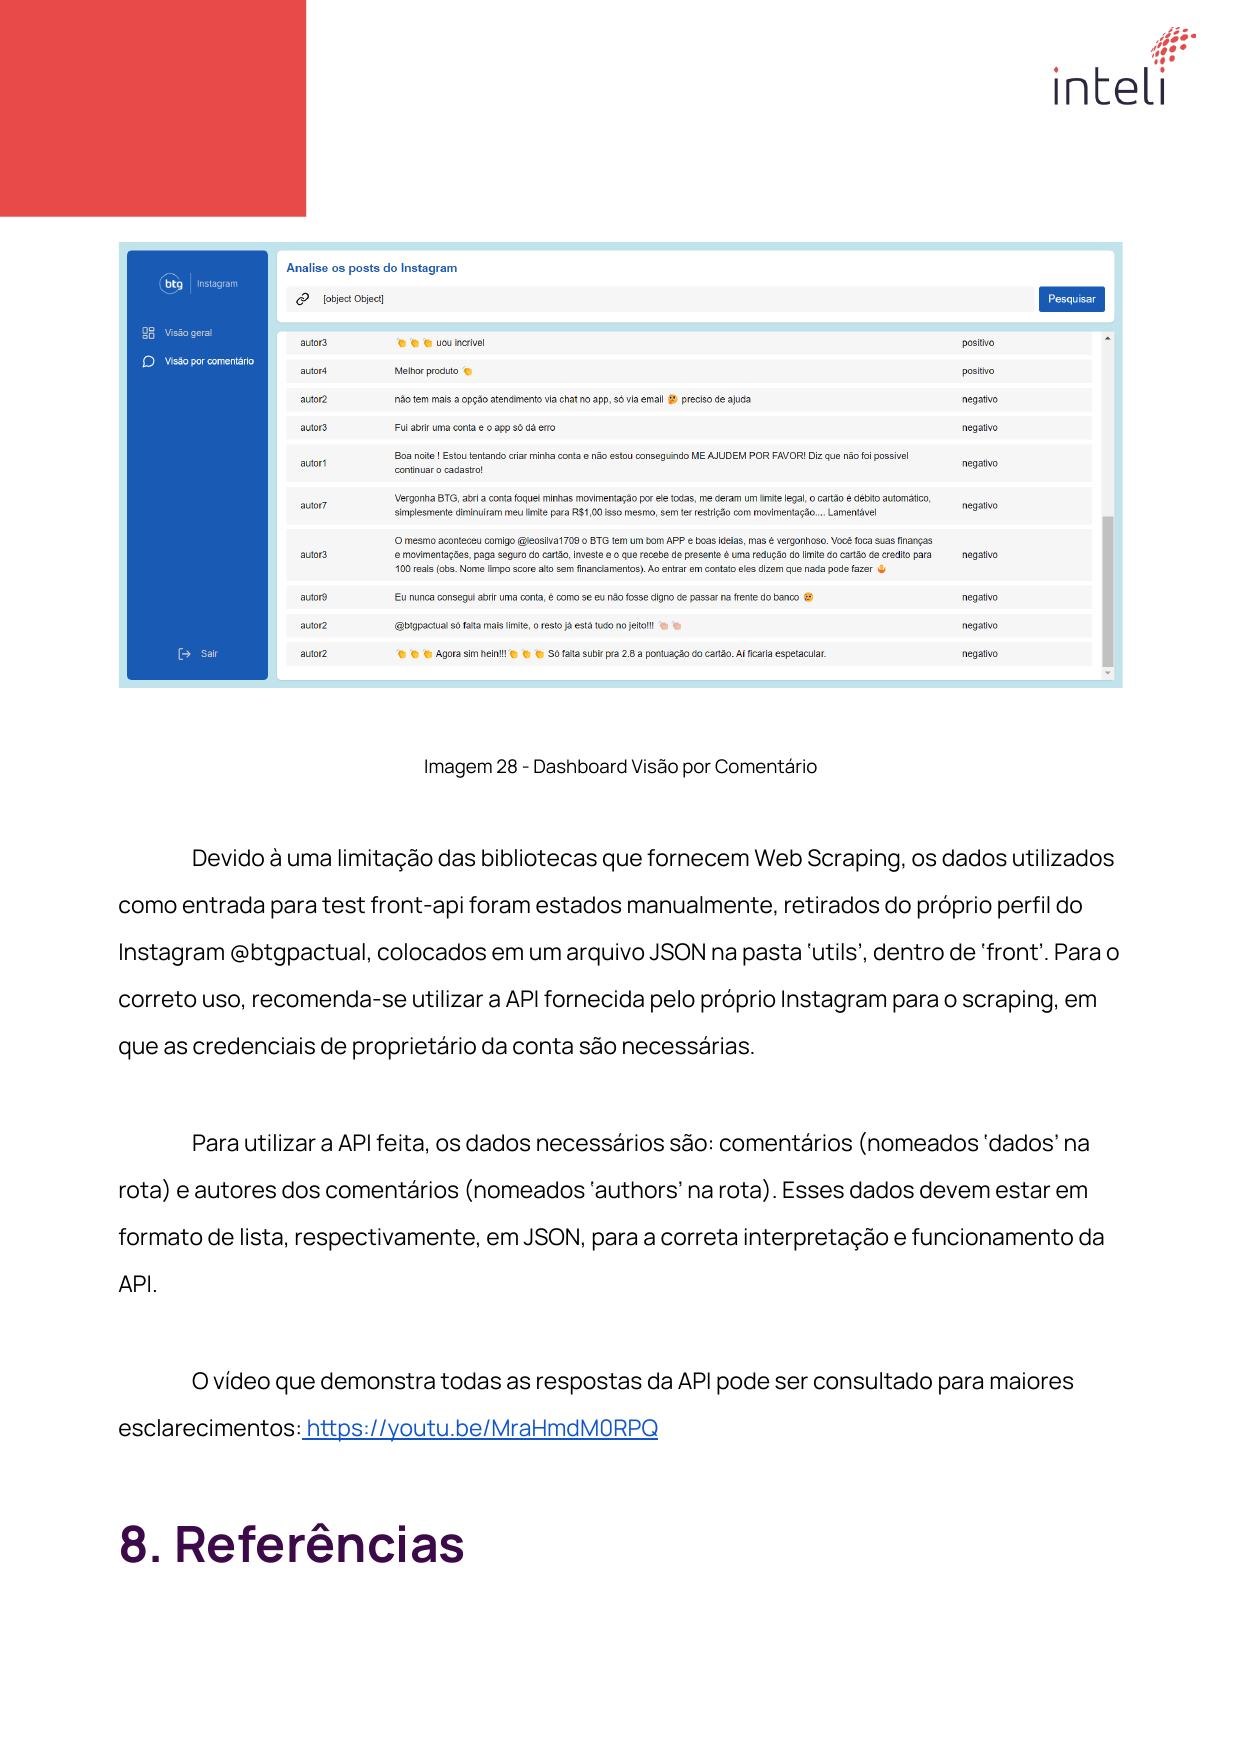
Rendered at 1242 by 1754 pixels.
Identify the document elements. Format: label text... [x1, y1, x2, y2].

text Para utilizar a API feita, os dados necessários são: comentários (nomeados ‘dados’ na rota) e autores dos comentários (nomeados ‘authors’ na rota). Esses dados devem estar em formato de lista, respectivamente, em JSON, para a correta interpretação e funcionamento da API. [118, 1127, 1123, 1299]
text Devido à uma limitação das bibliotecas que fornecem Web Scraping, os dados utilizados como entrada para test front-api foram estados manualmente, retirados do próprio perfil do Instagram @btgpactual, colocados em um arquivo JSON na pasta ‘utils’, dentro de ‘front’. Para o correto uso, recomenda-se utilizar a API fornecida pelo próprio Instagram para o scraping, em que as credenciais de proprietário da conta são necessárias. [118, 842, 1123, 1061]
text O vídeo que demonstra todas as respostas da API pode ser consultado para maiores esclarecimentos: https://youtu.be/MraHmdM0RPQ [118, 1365, 1123, 1443]
picture [118, 242, 1123, 688]
text Imagem 28 - Dashboard Visão por Comentário [118, 753, 1123, 779]
picture [1054, 27, 1197, 105]
picture [0, 0, 307, 217]
text 8. Referências [118, 1509, 1123, 1577]
